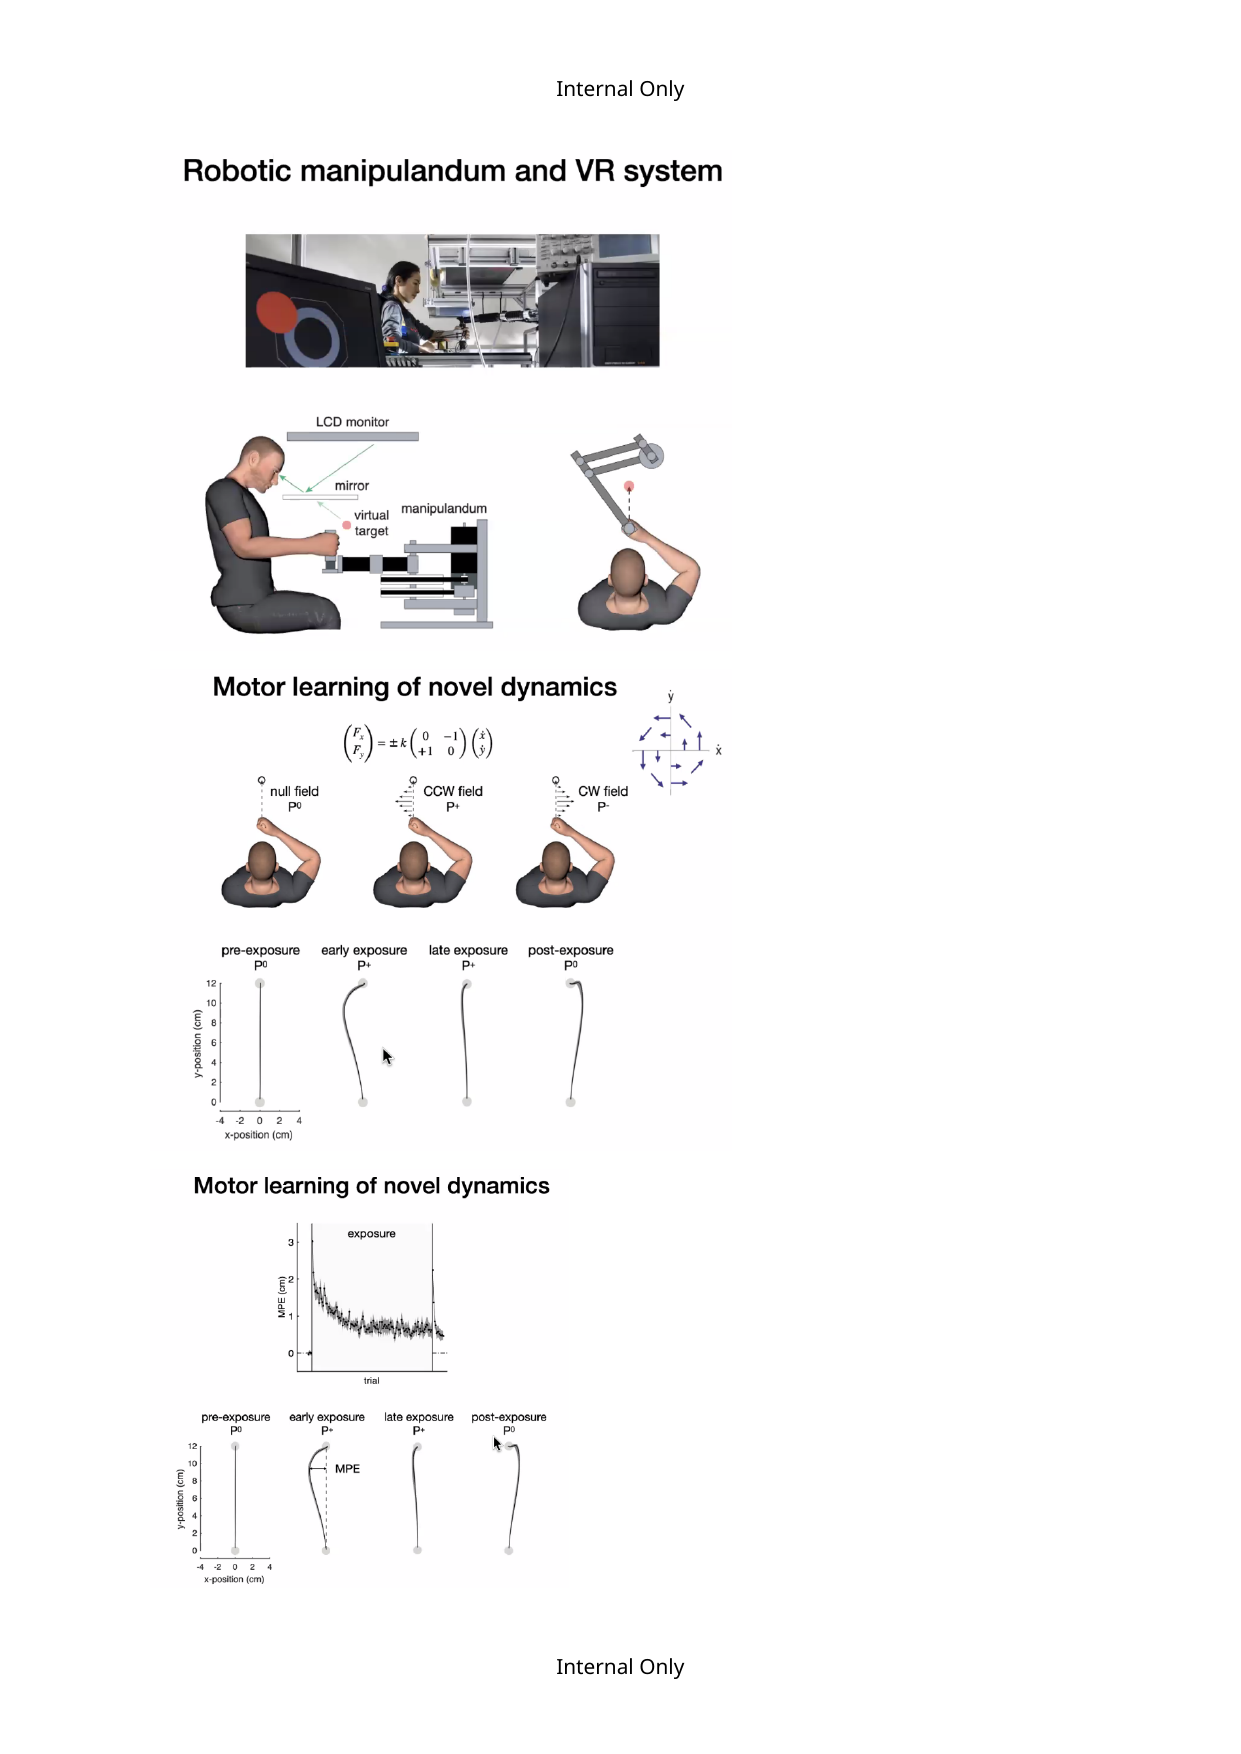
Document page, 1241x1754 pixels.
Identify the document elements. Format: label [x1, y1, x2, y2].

picture [150, 150, 732, 651]
picture [150, 669, 732, 1151]
picture [150, 1169, 569, 1588]
